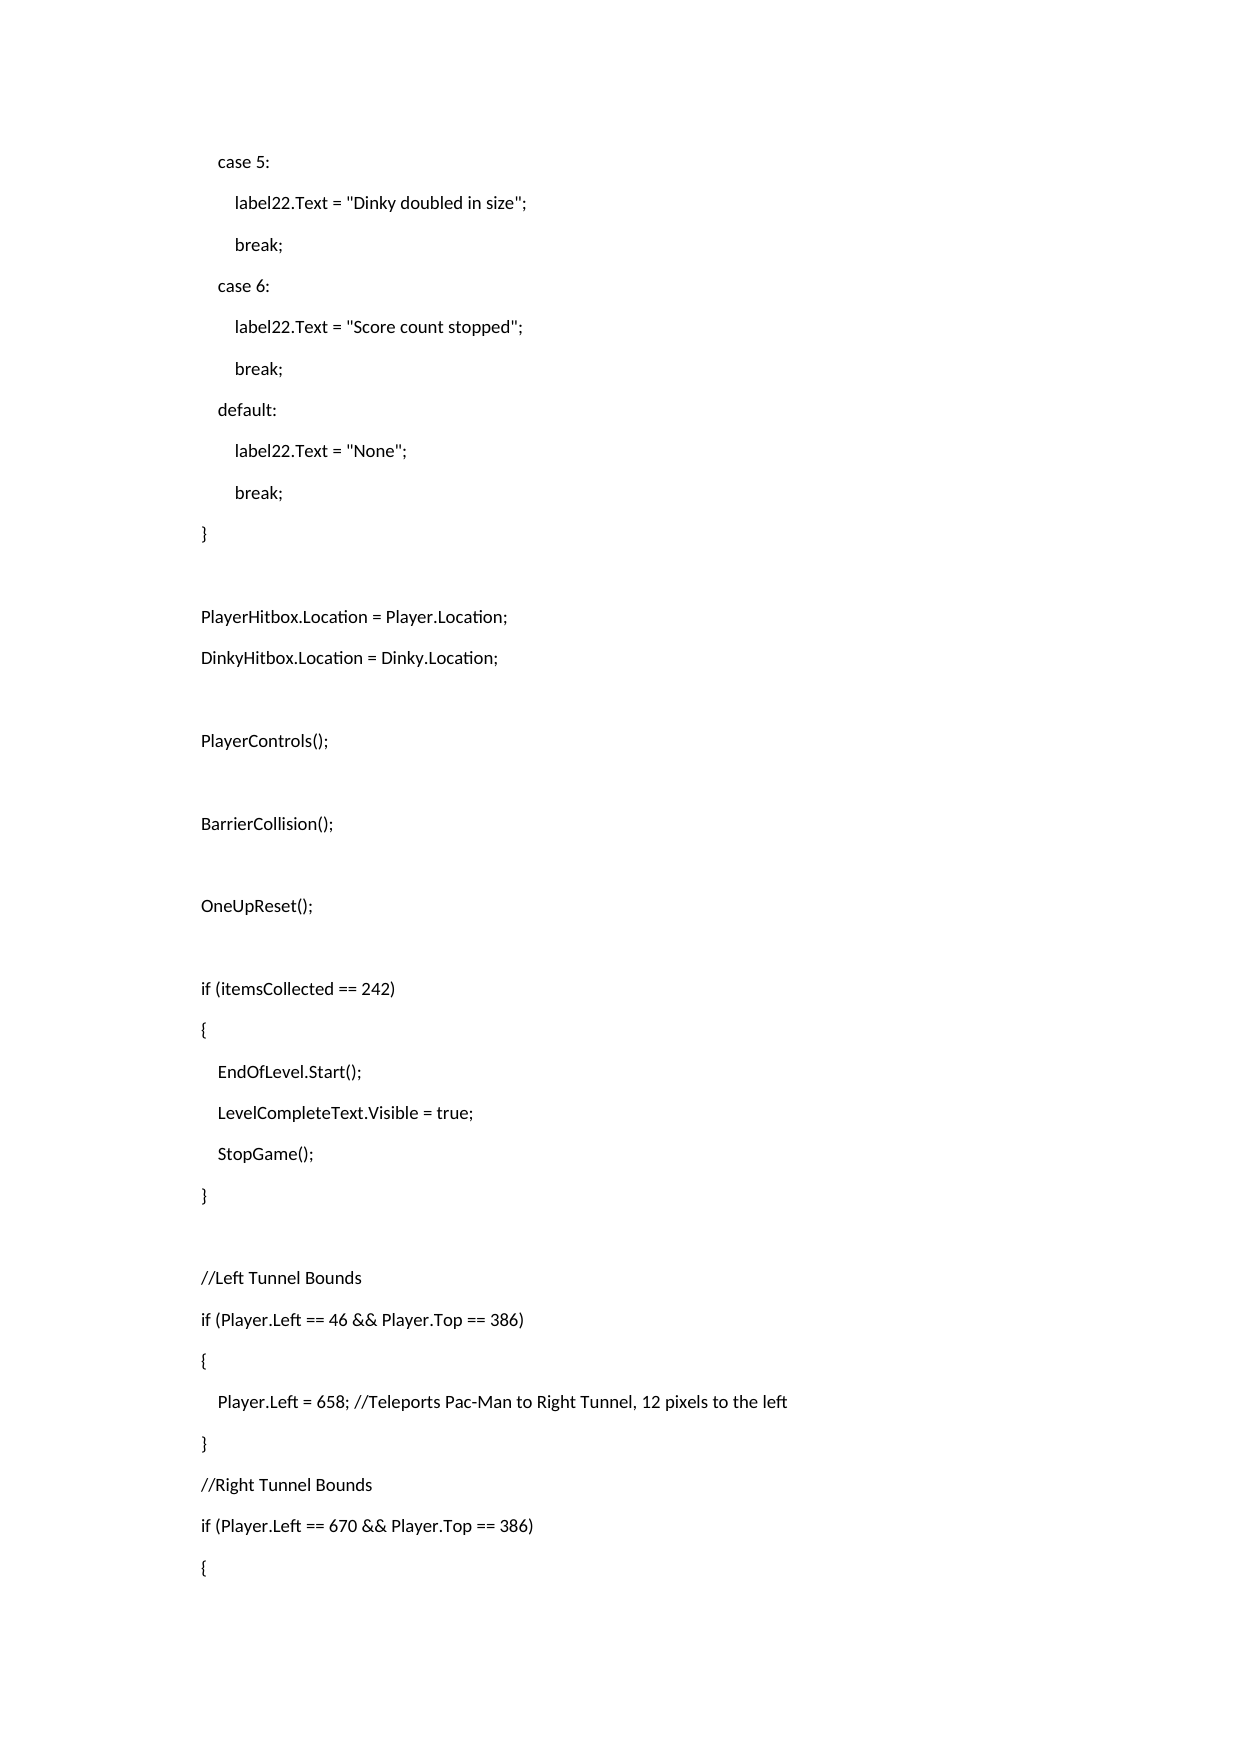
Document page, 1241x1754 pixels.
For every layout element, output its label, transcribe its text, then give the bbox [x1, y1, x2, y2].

text if (itemsCollected == 242) [150, 977, 1090, 1000]
text { [150, 1556, 1090, 1579]
text EndOfLevel.Start(); [150, 1060, 1090, 1083]
text BarrierCollision(); [150, 812, 1090, 834]
text LevelCompleteText.Visible = true; [150, 1101, 1090, 1124]
text DinkyHitbox.Location = Dinky.Location; [150, 646, 1090, 669]
text if (Player.Left == 46 && Player.Top == 386) [150, 1308, 1090, 1331]
text break; [150, 233, 1090, 256]
text } [150, 1184, 1090, 1207]
text { [150, 1349, 1090, 1372]
text label22.Text = "Score count stopped"; [150, 315, 1090, 338]
text break; [150, 481, 1090, 504]
text label22.Text = "None"; [150, 439, 1090, 462]
text Player.Left = 658; //Teleports Pac-Man to Right Tunnel, 12 pixels to the left [150, 1391, 1090, 1413]
text OneUpReset(); [150, 894, 1090, 917]
text PlayerControls(); [150, 729, 1090, 752]
text if (Player.Left == 670 && Player.Top == 386) [150, 1515, 1090, 1538]
text //Left Tunnel Bounds [150, 1267, 1090, 1289]
text case 6: [150, 274, 1090, 297]
text PlayerHitbox.Location = Player.Location; [150, 605, 1090, 628]
text StopGame(); [150, 1142, 1090, 1165]
text case 5: [150, 150, 1090, 173]
text label22.Text = "Dinky doubled in size"; [150, 191, 1090, 214]
text default: [150, 398, 1090, 421]
text break; [150, 357, 1090, 380]
text { [150, 1018, 1090, 1041]
text } [150, 522, 1090, 545]
text } [150, 1432, 1090, 1455]
text //Right Tunnel Bounds [150, 1473, 1090, 1496]
